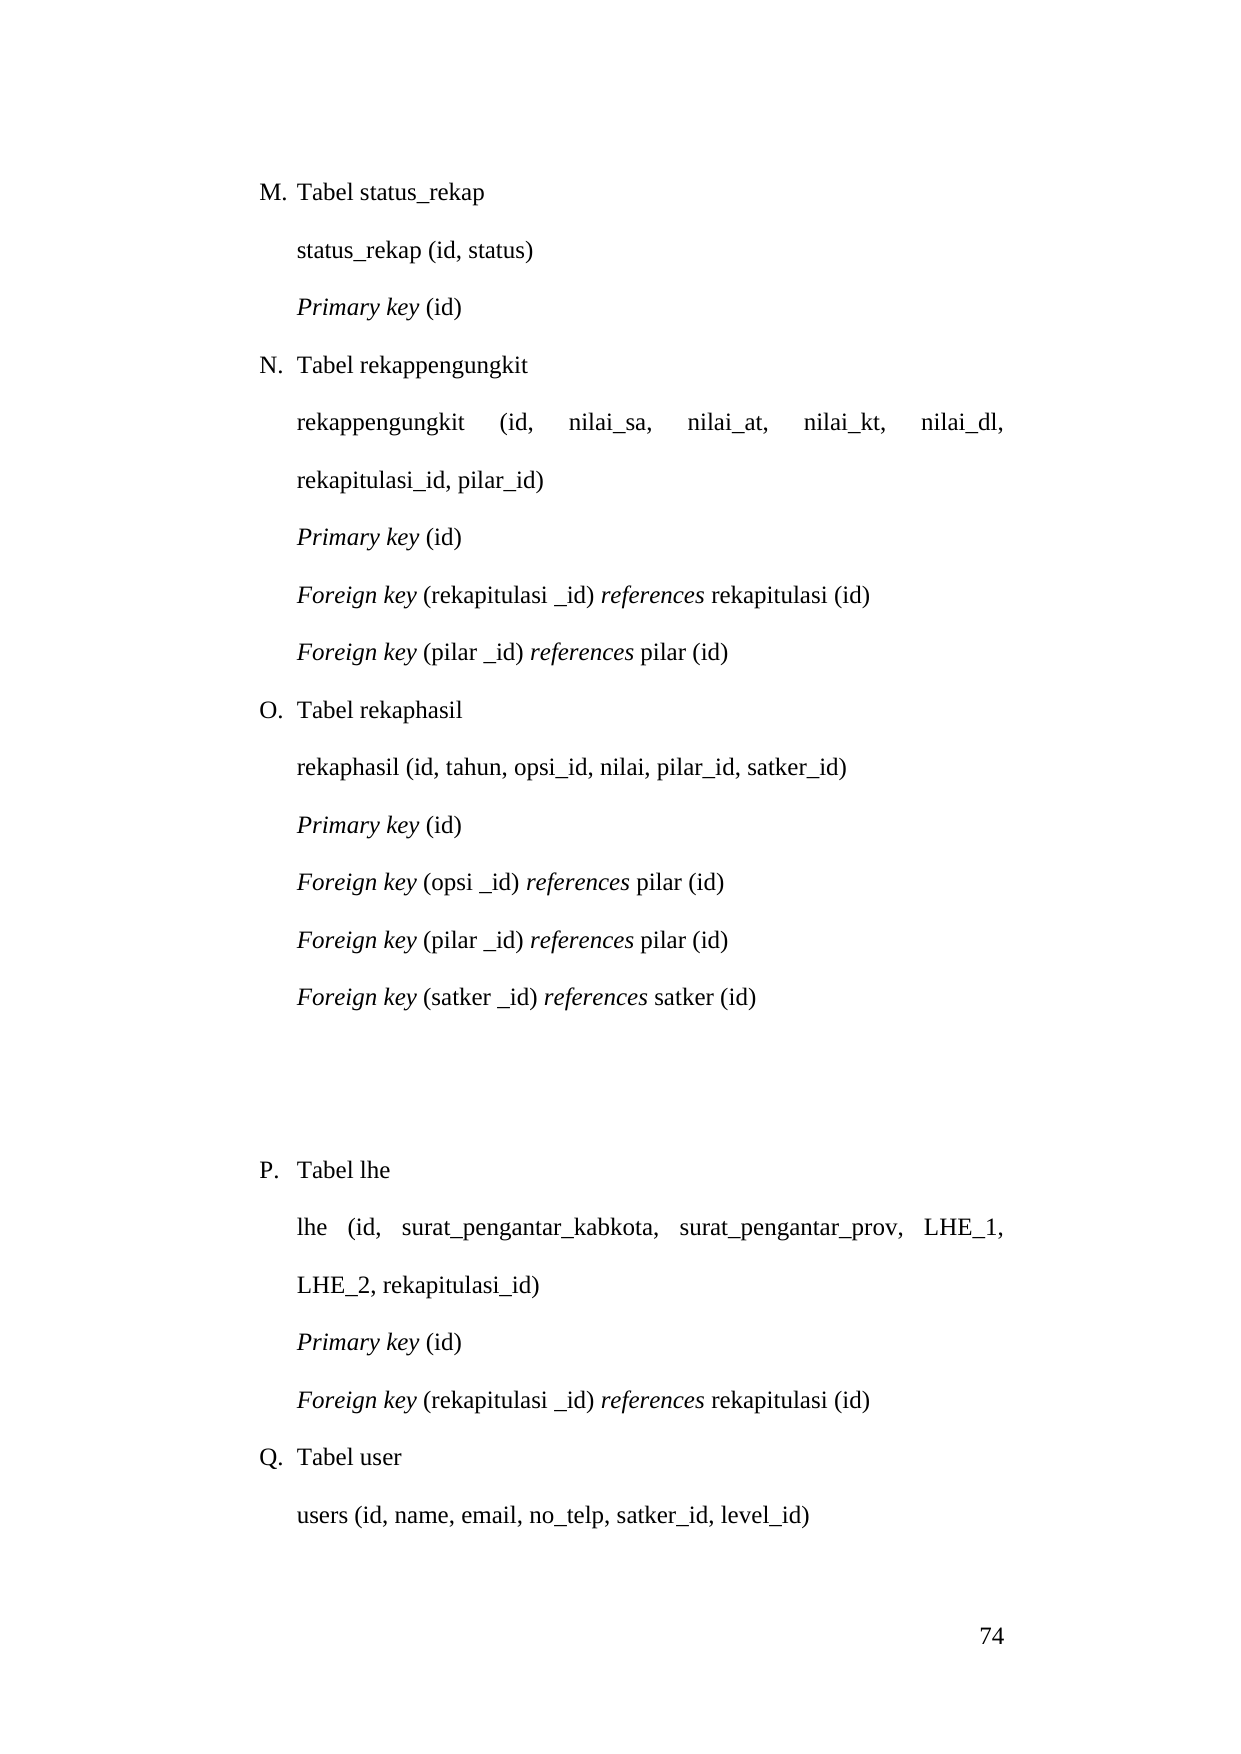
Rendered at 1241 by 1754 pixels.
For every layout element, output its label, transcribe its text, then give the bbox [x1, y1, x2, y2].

list Foreign key (pilar _id) references pilar (id) [297, 925, 1004, 953]
list status_rekap (id, status) [297, 235, 1004, 263]
list rekaphasil (id, tahun, opsi_id, nilai, pilar_id, satker_id) [297, 752, 1004, 781]
list Primary key (id) [297, 292, 1004, 321]
list Foreign key (pilar _id) references pilar (id) [297, 637, 1004, 666]
list Primary key (id) [297, 810, 1004, 838]
list Primary key (id) [297, 522, 1004, 551]
list Foreign key (satker _id) references satker (id) [297, 982, 1004, 1011]
list lhe (id, surat_pengantar_kabkota, surat_pengantar_prov, LHE_1, LHE_2, rekapitulasi_id) [297, 1212, 1004, 1298]
list Tabel rekappengungkit [259, 350, 1004, 378]
list Primary key (id) [297, 1327, 1004, 1356]
list Tabel rekaphasil [259, 695, 1004, 723]
list Tabel user [259, 1442, 1004, 1471]
list users (id, name, email, no_telp, satker_id, level_id) [297, 1500, 1004, 1528]
list rekappengungkit (id, nilai_sa, nilai_at, nilai_kt, nilai_dl, rekapitulasi_id, pilar_id) [297, 407, 1004, 493]
list Foreign key (opsi _id) references pilar (id) [297, 867, 1004, 896]
list Tabel status_rekap [259, 177, 1004, 206]
list Foreign key (rekapitulasi _id) references rekapitulasi (id) [297, 580, 1004, 608]
list Foreign key (rekapitulasi _id) references rekapitulasi (id) [297, 1385, 1004, 1413]
list Tabel lhe [259, 1155, 1004, 1183]
